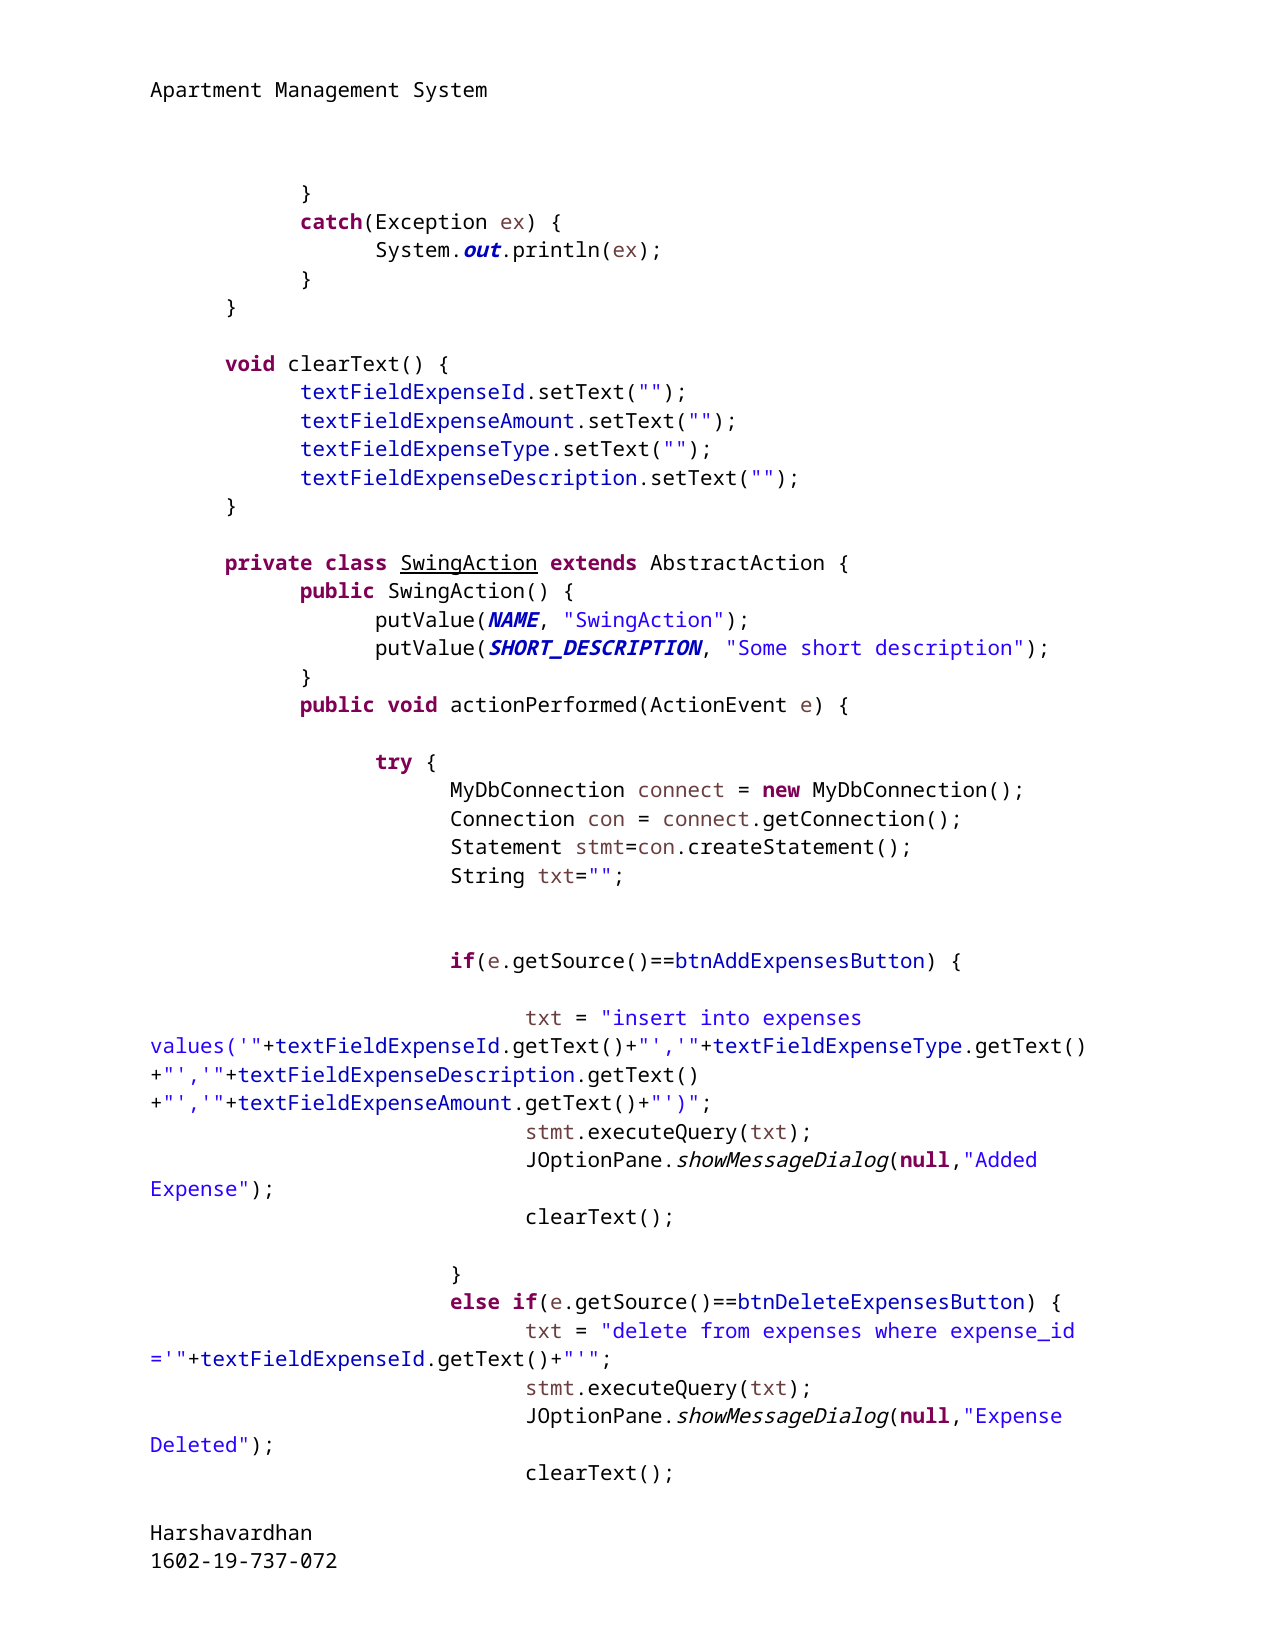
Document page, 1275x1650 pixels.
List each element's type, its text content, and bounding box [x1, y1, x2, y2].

text JOptionPane.showMessageDialog(null,"Expense Deleted"); [150, 1401, 1125, 1458]
text putValue(SHORT_DESCRIPTION, "Some short description"); [150, 633, 1125, 662]
text textFieldExpenseDescription.setText(""); [150, 463, 1125, 491]
text else if(e.getSource()==btnDeleteExpensesButton) { [150, 1287, 1125, 1316]
text } [150, 264, 1125, 292]
text String txt=""; [150, 861, 1125, 889]
text txt = "insert into expenses values('"+textFieldExpenseId.getText()+"','"+textFieldExpenseType.getText()+"','"+textFieldExpenseDescription.getText()+"','"+textFieldExpenseAmount.getText()+"')"; [150, 1003, 1125, 1117]
text if(e.getSource()==btnAddExpensesButton) { [150, 946, 1125, 975]
text txt = "delete from expenses where expense_id ='"+textFieldExpenseId.getText()+"'"; [150, 1316, 1125, 1373]
text catch(Exception ex) { [150, 207, 1125, 235]
text JOptionPane.showMessageDialog(null,"Added Expense"); [150, 1145, 1125, 1202]
text public SwingAction() { [150, 577, 1125, 605]
text void clearText() { [150, 349, 1125, 377]
text try { [150, 747, 1125, 776]
text Connection con = connect.getConnection(); [150, 804, 1125, 832]
text public void actionPerformed(ActionEvent e) { [150, 690, 1125, 719]
text private class SwingAction extends AbstractAction { [150, 548, 1125, 577]
text stmt.executeQuery(txt); [150, 1373, 1125, 1401]
text clearText(); [150, 1202, 1125, 1231]
text Statement stmt=con.createStatement(); [150, 832, 1125, 861]
text textFieldExpenseType.setText(""); [150, 434, 1125, 463]
text textFieldExpenseAmount.setText(""); [150, 406, 1125, 434]
text stmt.executeQuery(txt); [150, 1117, 1125, 1145]
text } [150, 1259, 1125, 1287]
text } [150, 662, 1125, 690]
text } [150, 491, 1125, 520]
text textFieldExpenseId.setText(""); [150, 377, 1125, 406]
text } [150, 292, 1125, 321]
text } [150, 178, 1125, 207]
text clearText(); [150, 1458, 1125, 1487]
text MyDbConnection connect = new MyDbConnection(); [150, 776, 1125, 804]
text putValue(NAME, "SwingAction"); [150, 605, 1125, 633]
text System.out.println(ex); [150, 235, 1125, 264]
